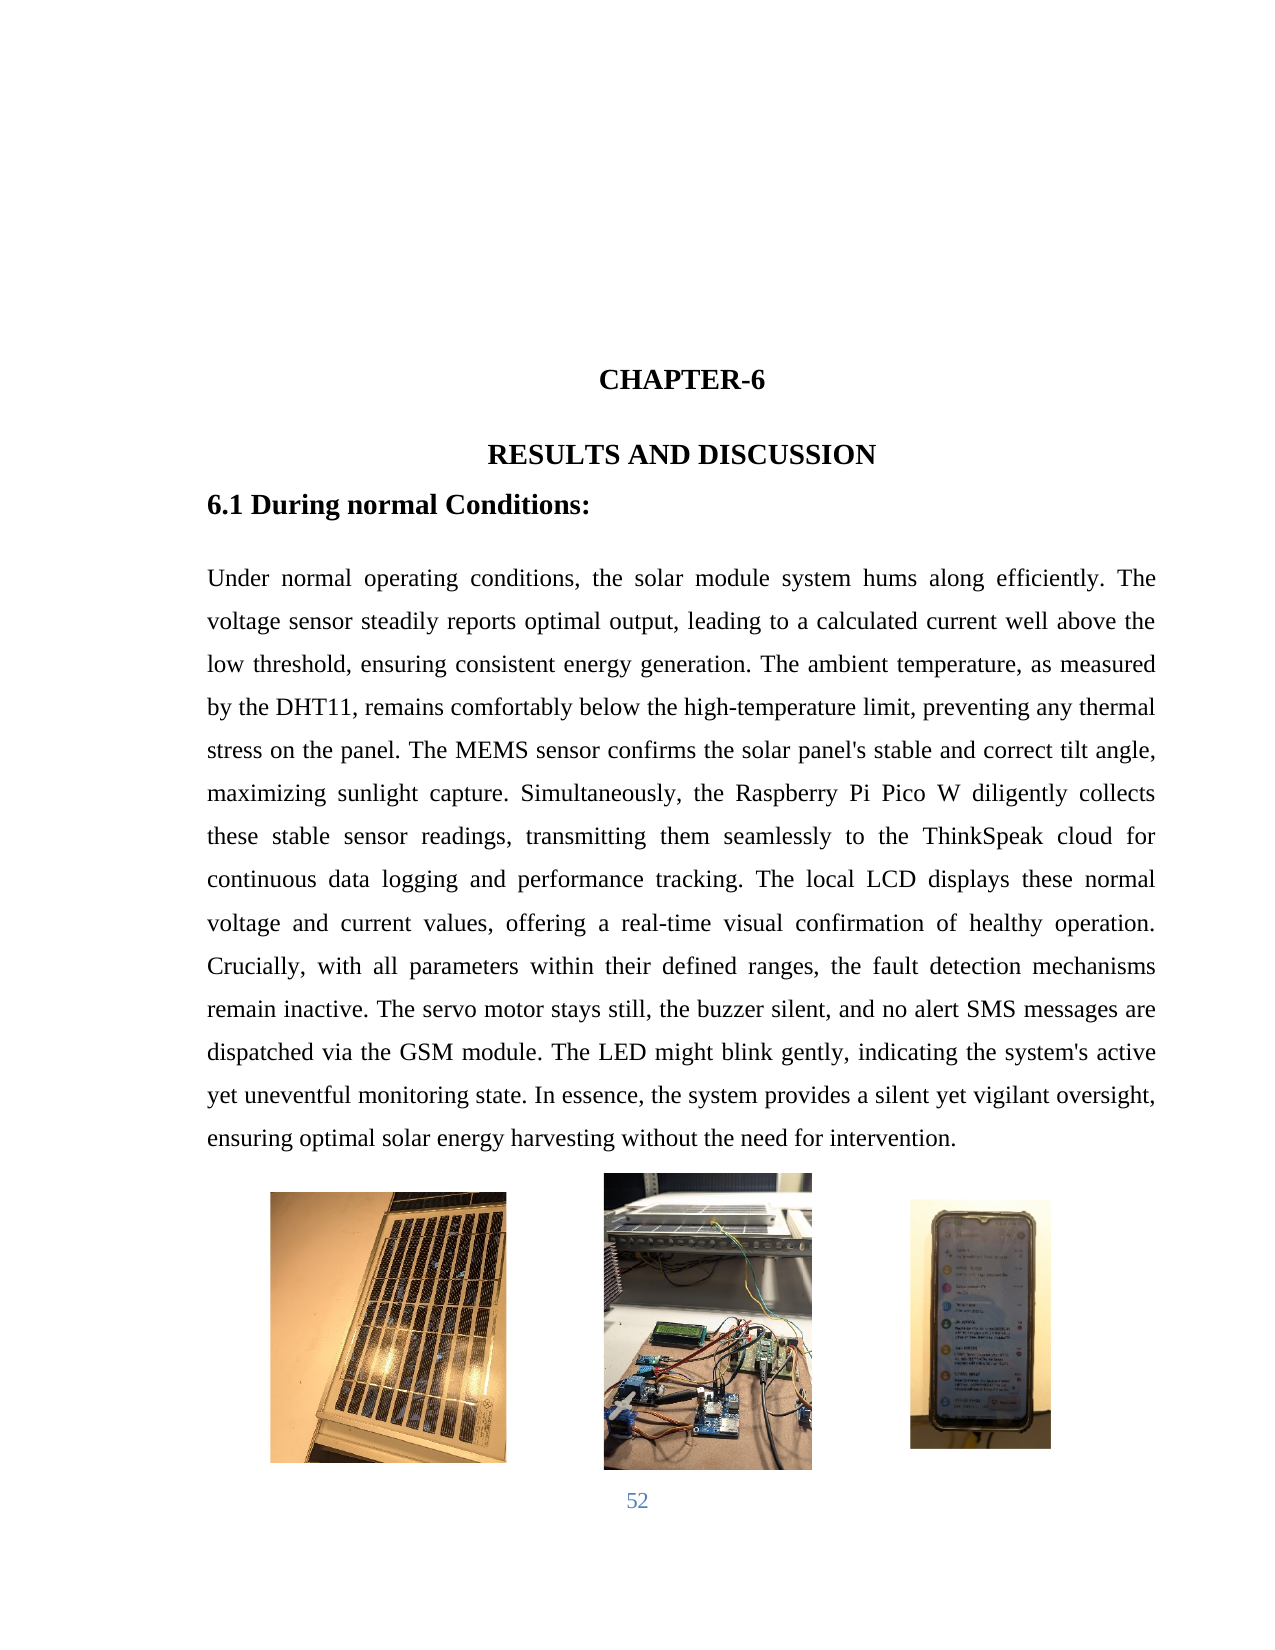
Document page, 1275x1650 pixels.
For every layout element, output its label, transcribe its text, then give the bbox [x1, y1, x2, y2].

text 6.1 During normal Conditions: [207, 487, 1157, 521]
picture [604, 1173, 814, 1468]
picture [268, 1192, 507, 1461]
text CHAPTER-6 [207, 362, 1157, 395]
text RESULTS AND DISCUSSION [207, 437, 1157, 471]
text Under normal operating conditions, the solar module system hums along efficiently. The voltage sensor steadily reports optimal output, leading to a calculated current well above the low threshold, ensuring consistent energy generation. The ambient temperature, as measured by the DHT11, remains comfortably below the high-temperature limit, preventing any thermal stress on the panel. The MEMS sensor confirms the solar panel's stable and correct tilt angle, maximizing sunlight capture. Simultaneously, the Raspberry Pi Pico W diligently collects these stable sensor readings, transmitting them seamlessly to the ThinkSpeak cloud for continuous data logging and performance tracking. The local LCD displays these normal voltage and current values, offering a real-time visual confirmation of healthy operation. Crucially, with all parameters within their defined ranges, the fault detection mechanisms remain inactive. The servo motor stays still, the buzzer silent, and no alert SMS messages are dispatched via the GSM module. The LED might blink gently, indicating the system's active yet uneventful monitoring state. In essence, the system provides a silent yet vigilant oversight, ensuring optimal solar energy harvesting without the need for intervention. [207, 563, 1157, 1152]
picture [911, 1200, 1051, 1448]
